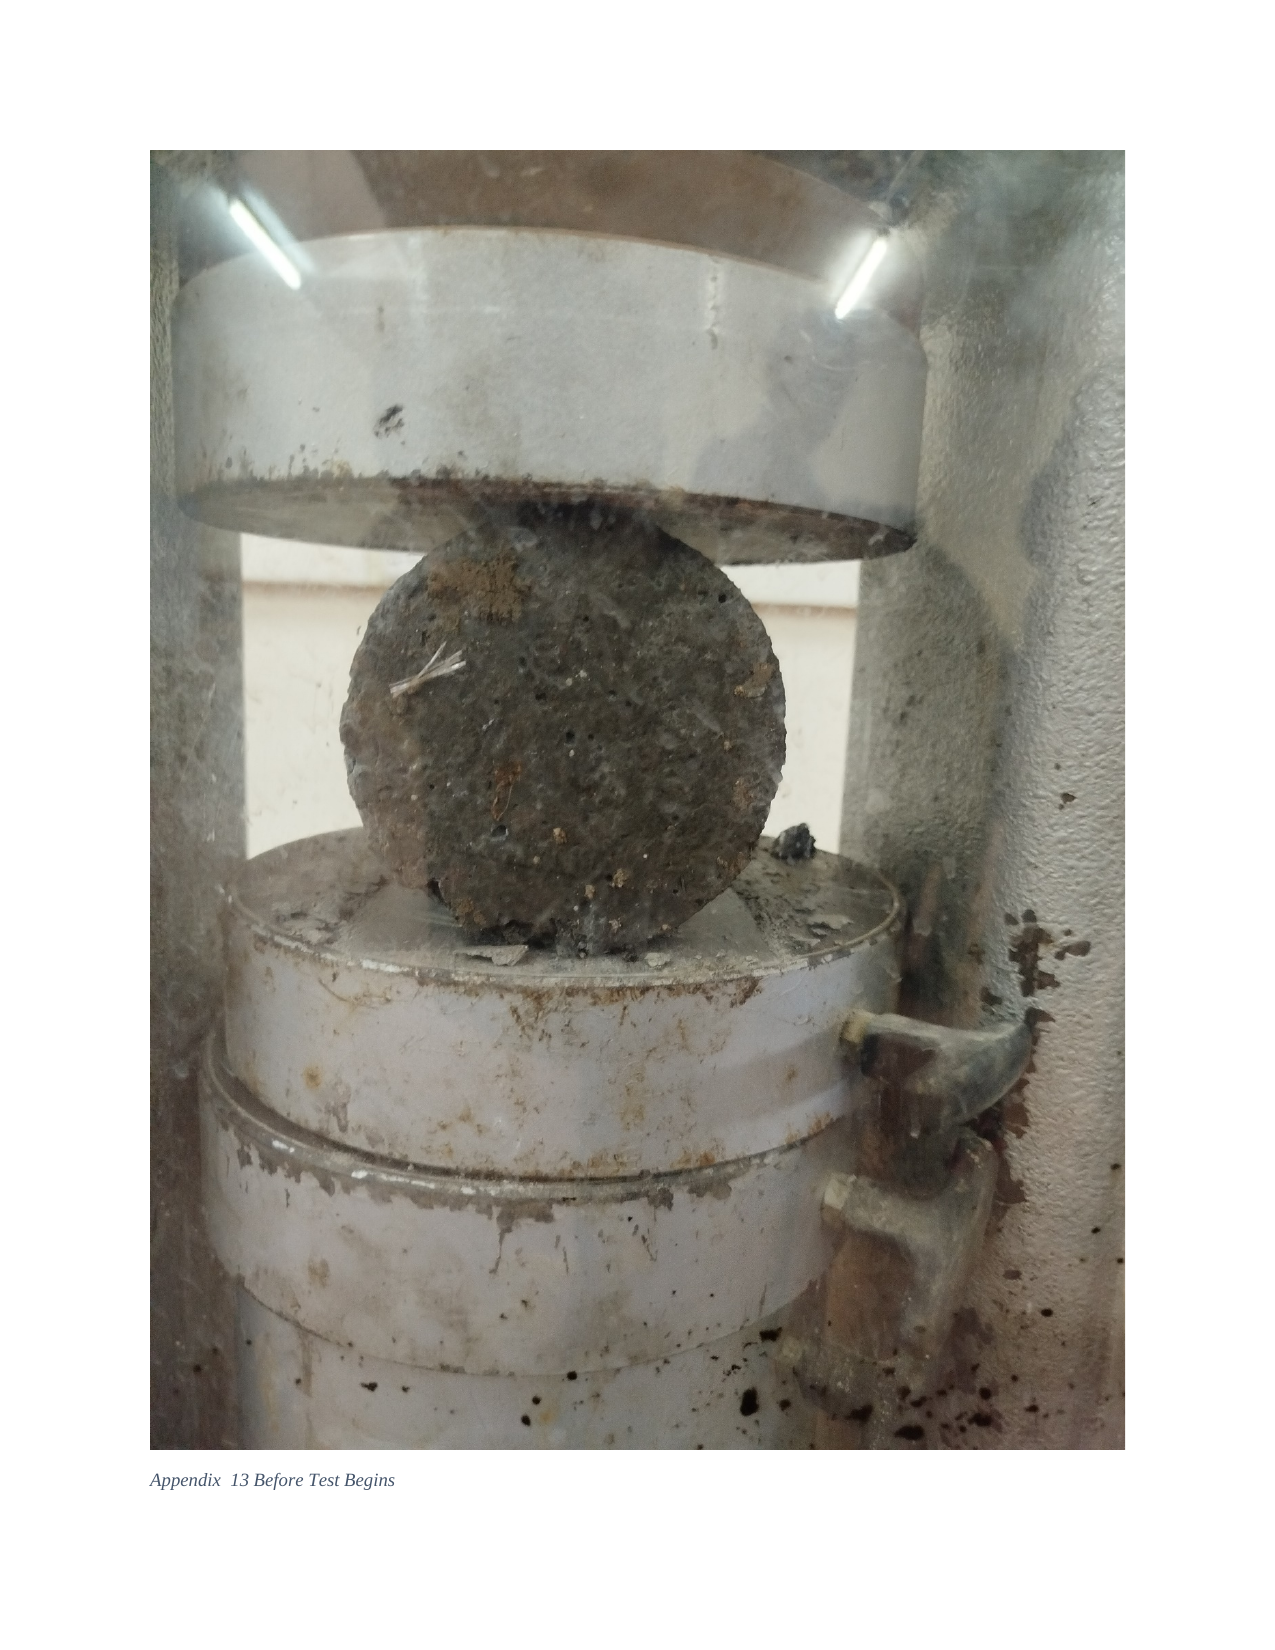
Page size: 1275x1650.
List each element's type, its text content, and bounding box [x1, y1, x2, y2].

text Appendix 13 Before Test Begins [150, 1468, 1125, 1490]
picture [150, 150, 1125, 1450]
